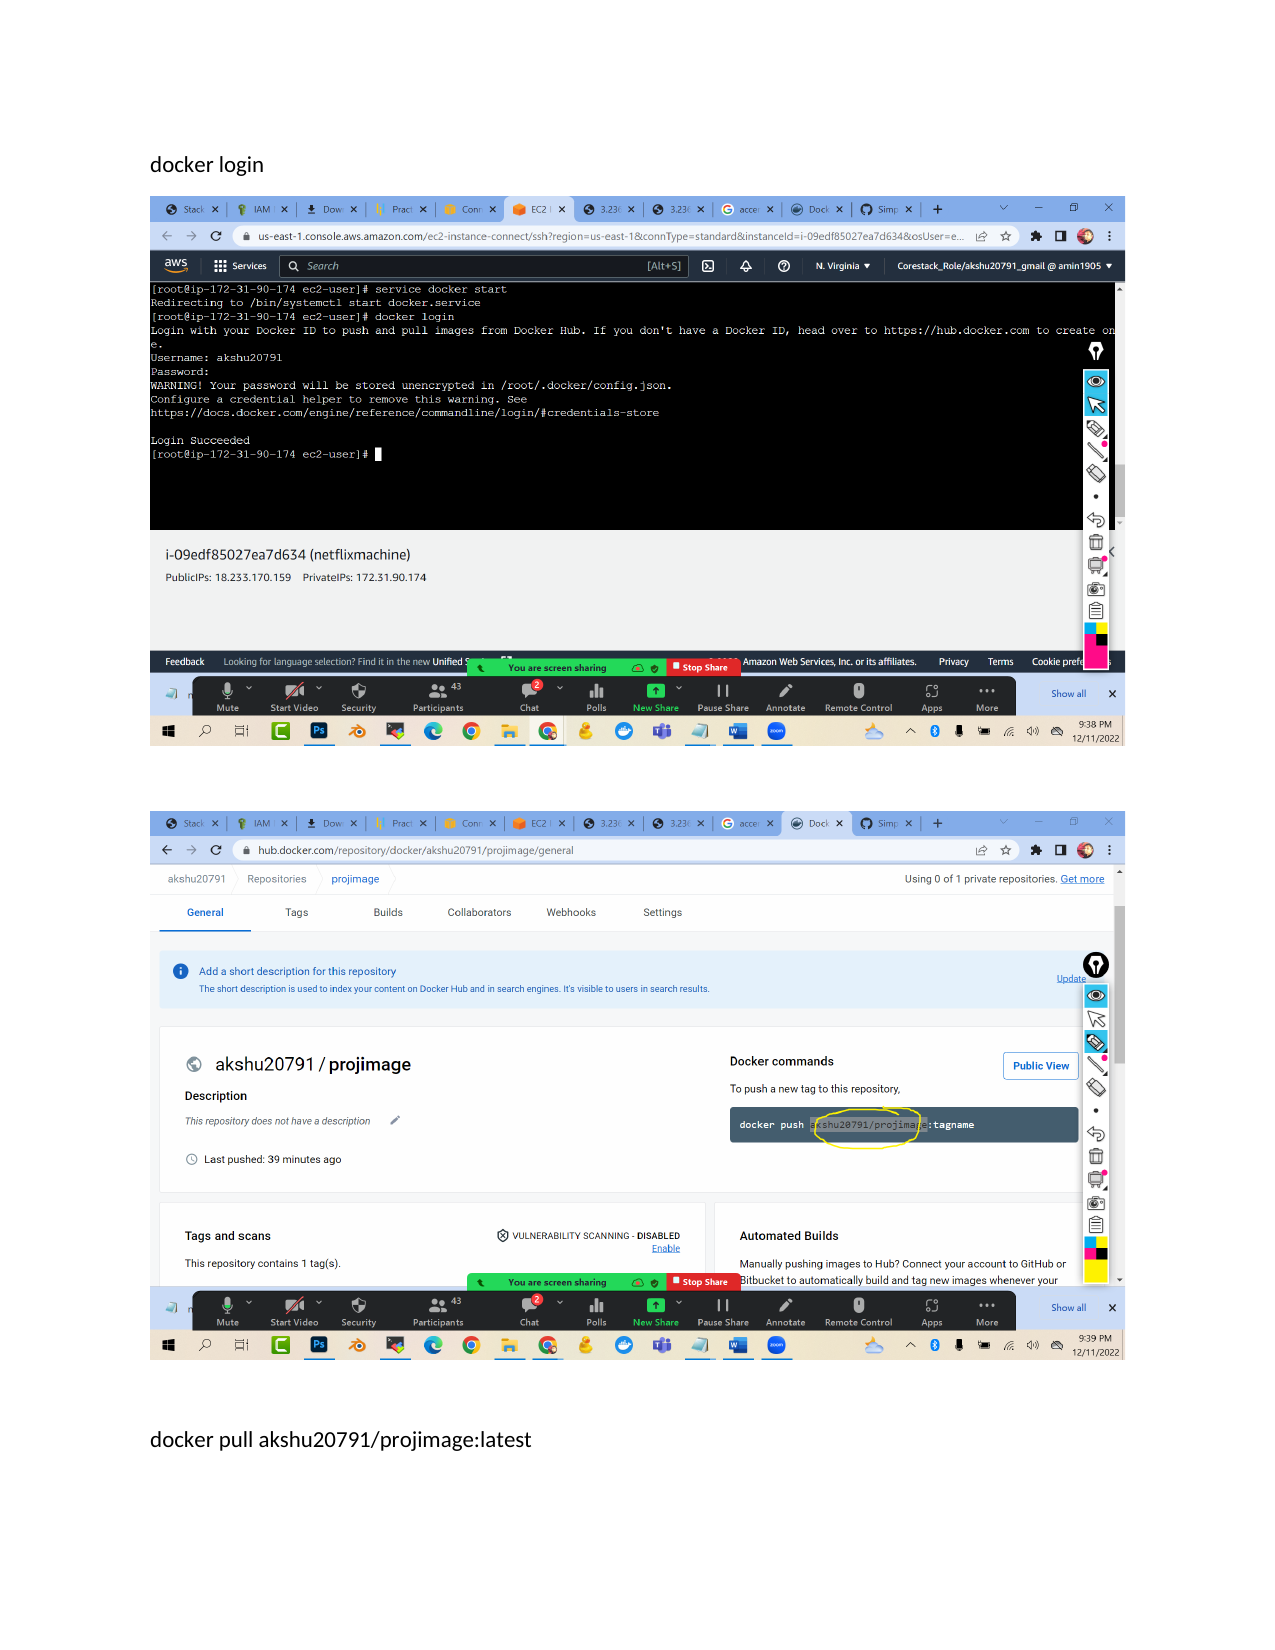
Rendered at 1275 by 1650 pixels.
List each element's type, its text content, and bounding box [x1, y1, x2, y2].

text docker login [150, 150, 1125, 178]
text docker pull akshu20791/projimage:latest [150, 1425, 1125, 1453]
picture [150, 811, 1125, 1360]
picture [150, 196, 1125, 746]
